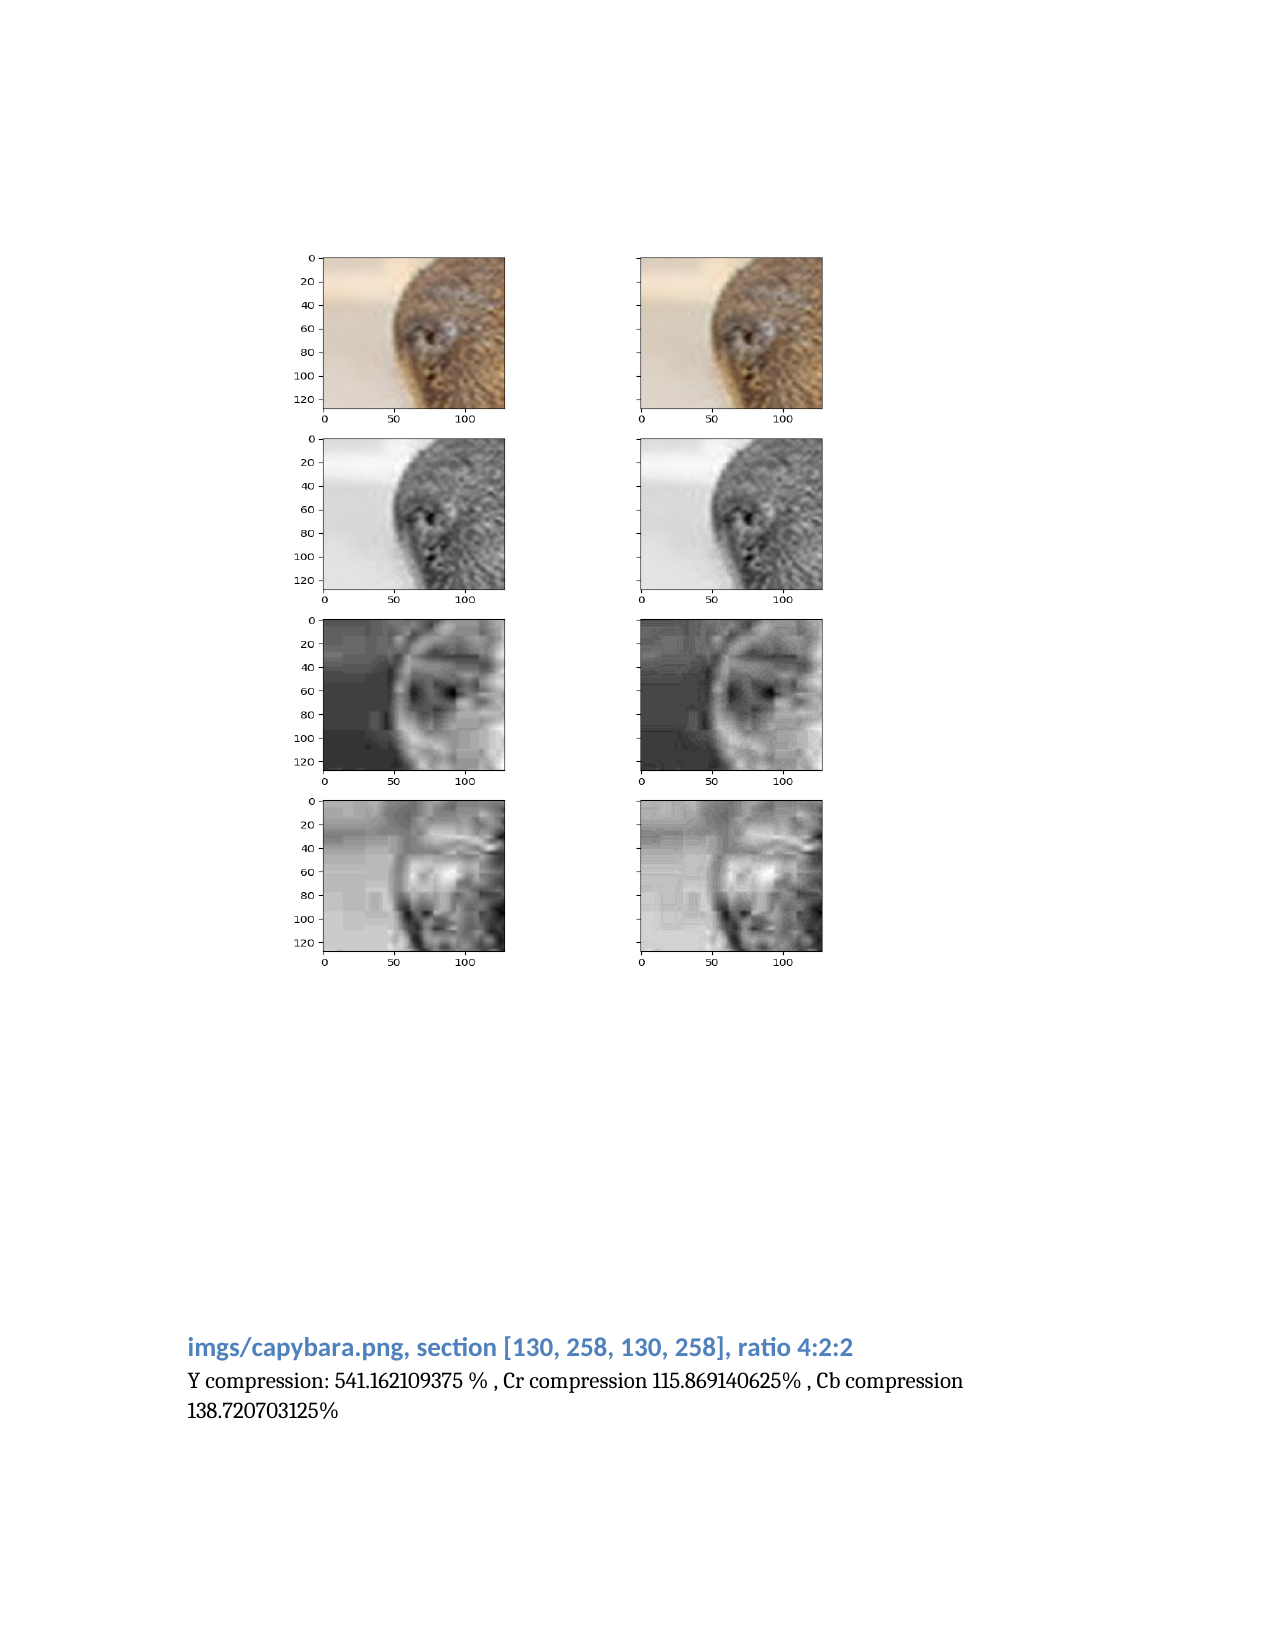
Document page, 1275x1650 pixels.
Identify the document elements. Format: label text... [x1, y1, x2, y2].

subtitle imgs/capybara.png, section [130, 258, 130, 258], ratio 4:2:2 [187, 1330, 1087, 1363]
text Y compression: 541.162109375 % , Cr compression 115.869140625% , Cb compression 138.720703125% [187, 1368, 1087, 1424]
picture [187, 150, 938, 1050]
